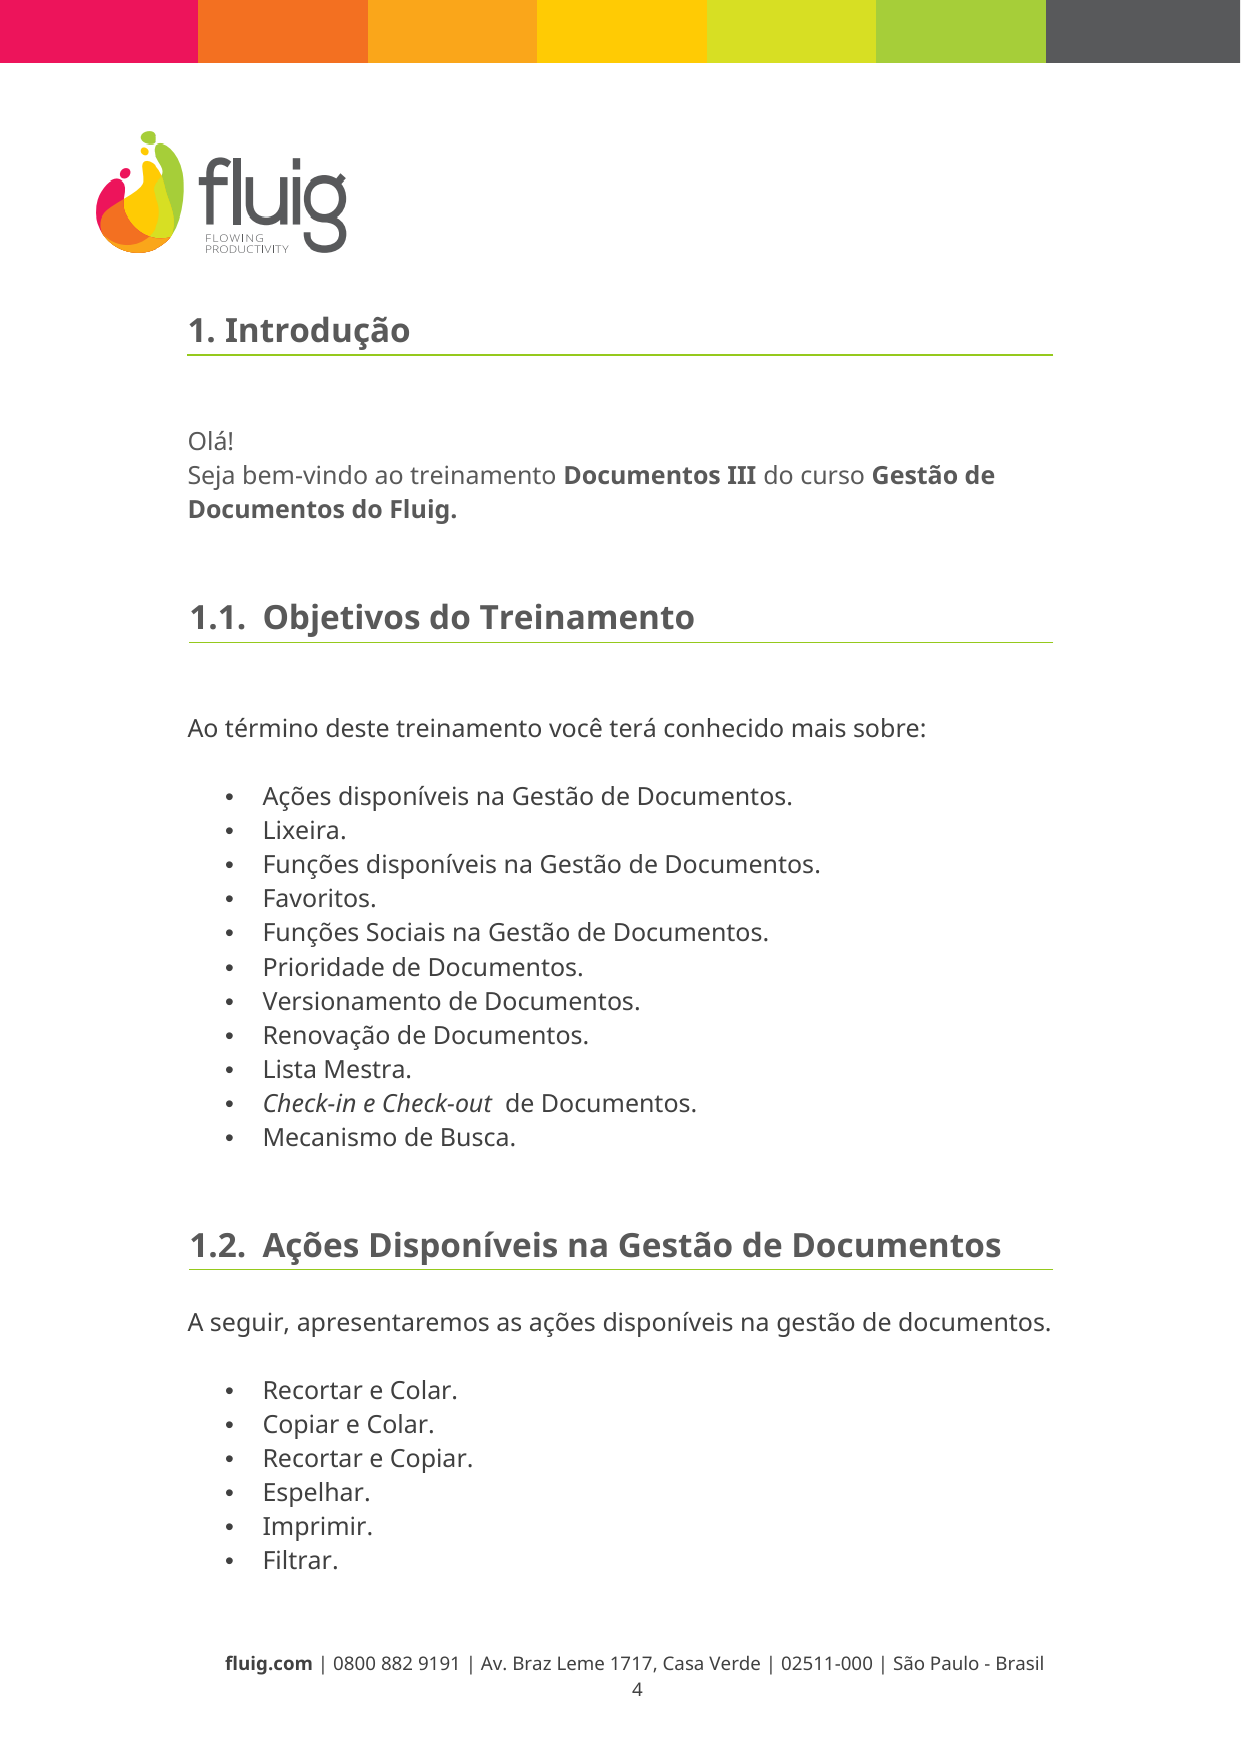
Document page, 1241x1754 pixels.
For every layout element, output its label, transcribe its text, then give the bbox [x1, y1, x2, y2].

list Favoritos. [225, 881, 1053, 915]
text Olá! [187, 424, 1053, 458]
text Seja bem-vindo ao treinamento Documentos III do curso Gestão de Documentos do Fluig. [187, 458, 1053, 526]
list Funções disponíveis na Gestão de Documentos. [225, 847, 1053, 881]
list Lista Mestra. [225, 1051, 1053, 1085]
list Mecanismo de Busca. [225, 1119, 1053, 1153]
list Lixeira. [225, 813, 1053, 847]
list Funções Sociais na Gestão de Documentos. [225, 915, 1053, 949]
list Recortar e Copiar. [225, 1441, 1053, 1474]
list Versionamento de Documentos. [225, 983, 1053, 1017]
subtitle Ações Disponíveis na Gestão de Documentos [189, 1222, 1053, 1269]
list Filtrar. [225, 1543, 1053, 1577]
text A seguir, apresentaremos as ações disponíveis na gestão de documentos. [187, 1304, 1053, 1338]
list Copiar e Colar. [225, 1406, 1053, 1441]
list Prioridade de Documentos. [225, 949, 1053, 983]
text Ao término deste treinamento você terá conhecido mais sobre: [187, 711, 1053, 745]
list Espelhar. [225, 1474, 1053, 1509]
subtitle Introdução [187, 307, 1053, 354]
list Renovação de Documentos. [225, 1017, 1053, 1051]
list Recortar e Colar. [225, 1372, 1053, 1406]
list Check-in e Check-out de Documentos. [225, 1085, 1053, 1119]
subtitle Objetivos do Treinamento [189, 594, 1053, 642]
list Imprimir. [225, 1509, 1053, 1543]
list Ações disponíveis na Gestão de Documentos. [225, 779, 1053, 813]
